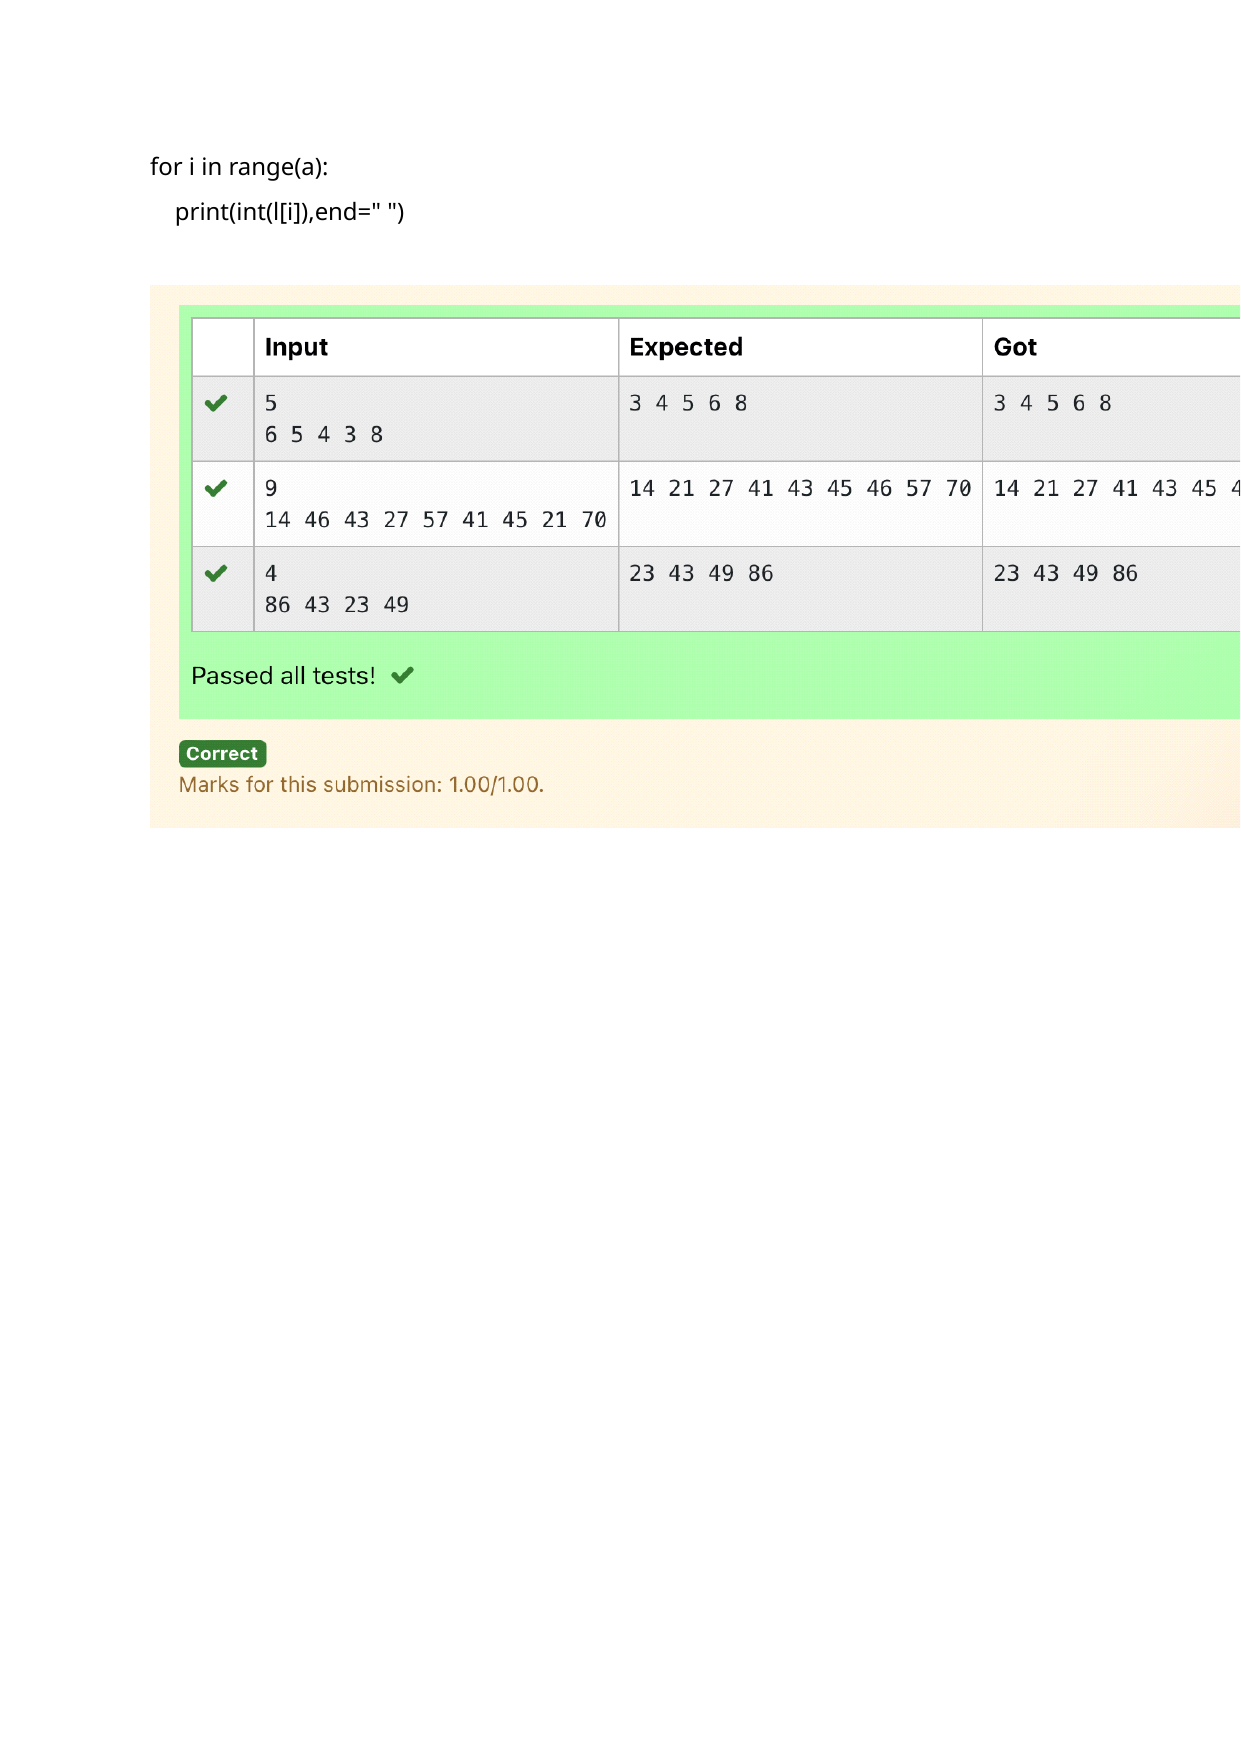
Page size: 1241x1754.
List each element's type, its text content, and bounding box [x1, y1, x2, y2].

text for i in range(a): [150, 150, 1090, 183]
picture [150, 285, 1241, 828]
text print(int(l[i]),end=" ") [150, 195, 1090, 228]
